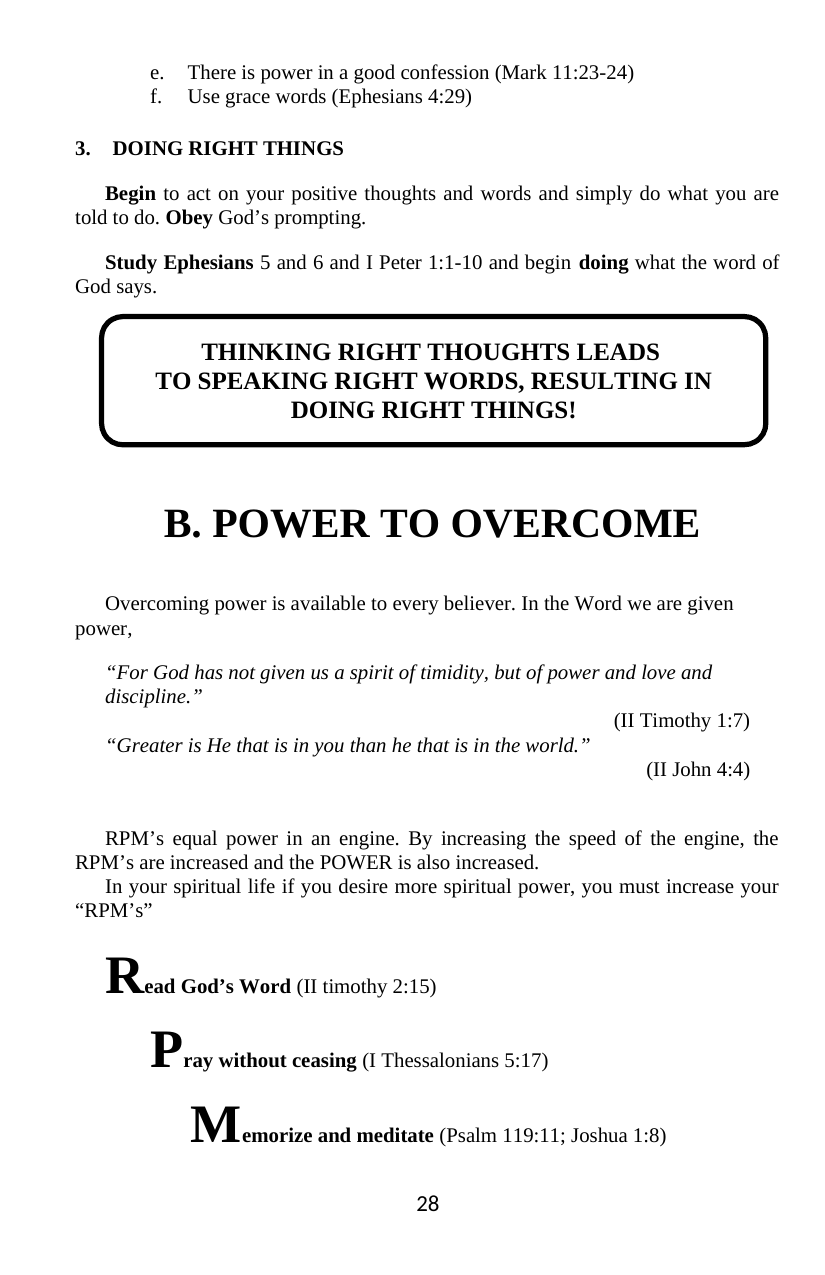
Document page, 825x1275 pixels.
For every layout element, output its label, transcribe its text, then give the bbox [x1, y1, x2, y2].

list There is power in a good confession (Mark 11:23-24) [150, 60, 780, 84]
text “For God has not given us a spirit of timidity, but of power and love and discipline.” [105, 660, 750, 708]
text Study Ephesians 5 and 6 and I Peter 1:1-10 and begin doing what the word of God says. [75, 250, 780, 298]
text (II Timothy 1:7) [105, 708, 750, 732]
text “Greater is He that is in you than he that is in the world.” [105, 732, 750, 757]
text In your spiritual life if you desire more spiritual power, you must increase your “RPM’s” [75, 874, 780, 922]
text (II John 4:4) [105, 757, 750, 781]
text Memorize and meditate (Psalm 119:11; Joshua 1:8) [150, 1092, 780, 1154]
text Begin to act on your positive thoughts and words and simply do what you are told to do. Obey God’s prompting. [75, 181, 780, 229]
text RPM’s equal power in an engine. By increasing the speed of the engine, the RPM’s are increased and the POWER is also increased. [75, 826, 780, 874]
list Use grace words (Ephesians 4:29) [150, 84, 780, 136]
text Pray without ceasing (I Thessalonians 5:17) [75, 1017, 780, 1080]
text Overcoming power is available to every believer. In the Word we are given power, [75, 591, 780, 639]
list DOING RIGHT THINGS [75, 136, 780, 160]
text B. POWER TO OVERCOME [84, 498, 780, 546]
text Read God’s Word (II timothy 2:15) [75, 943, 780, 1005]
